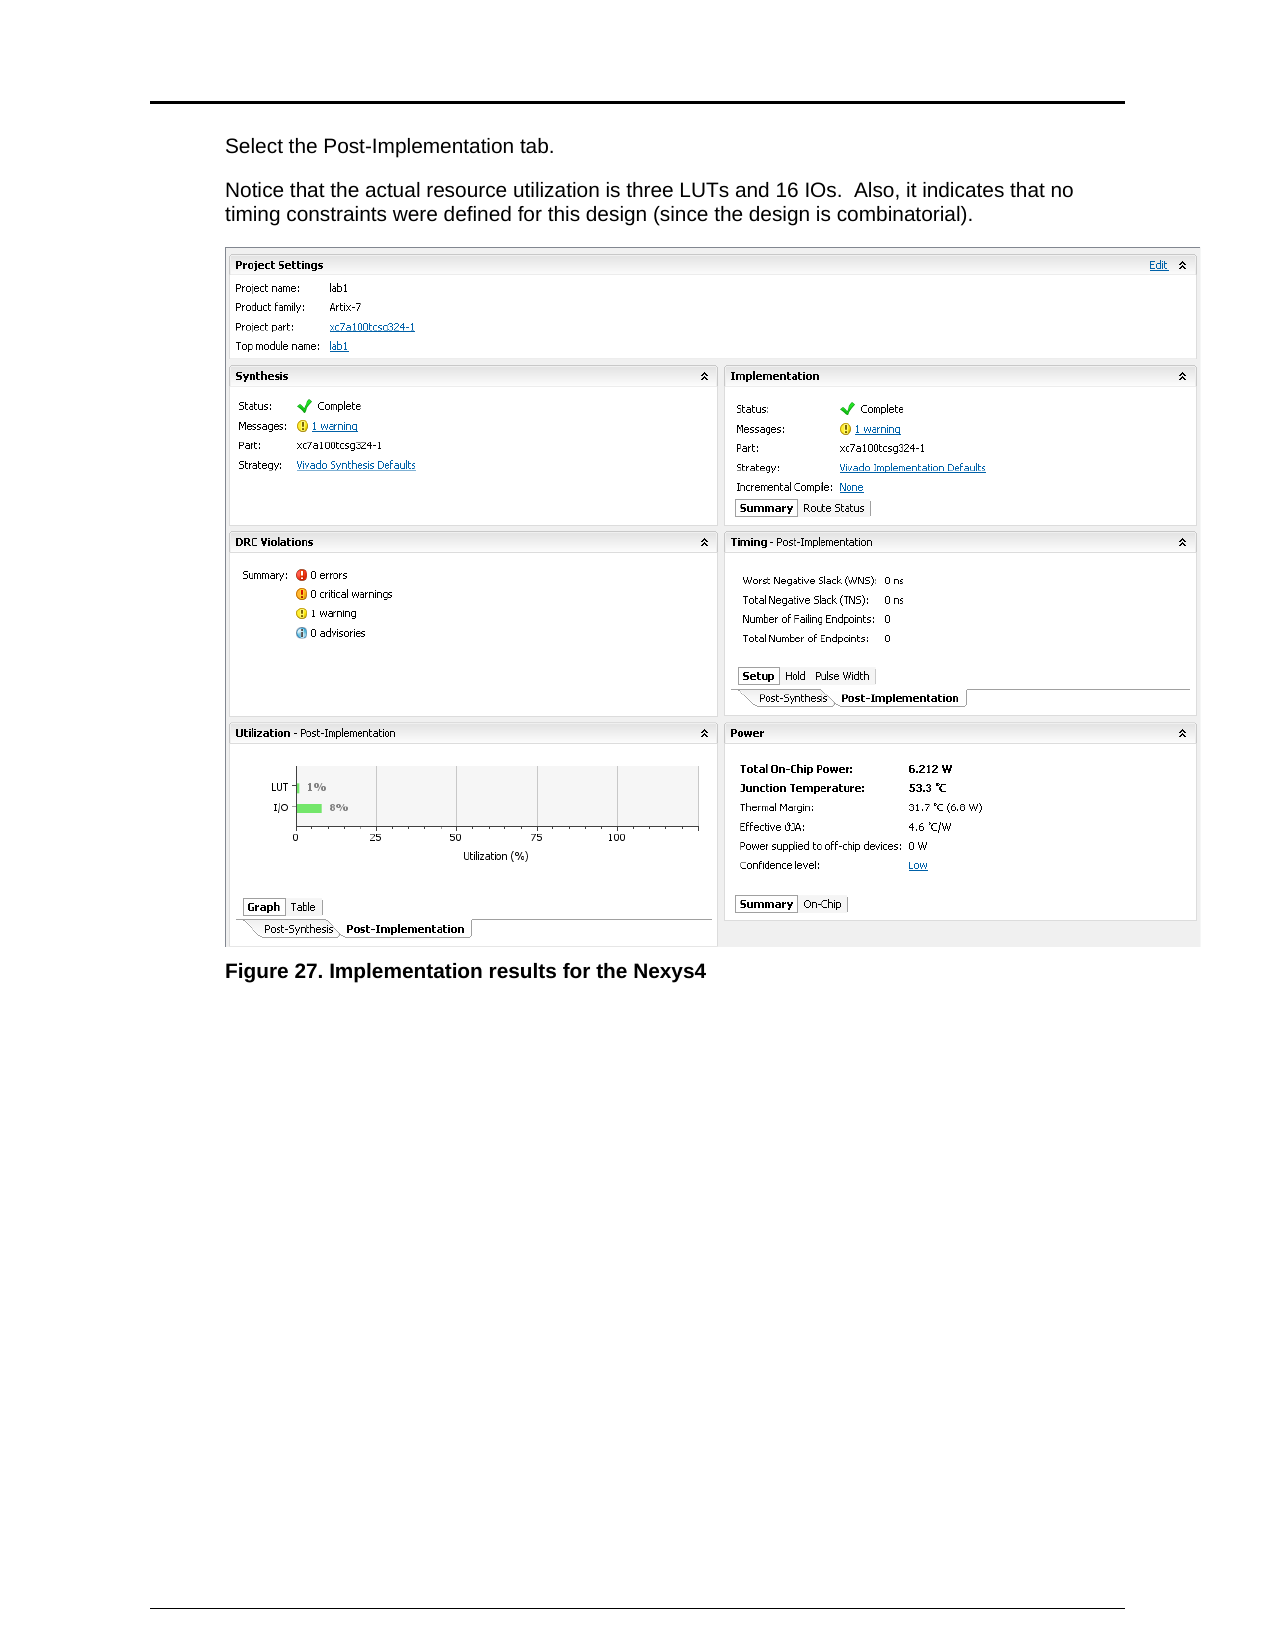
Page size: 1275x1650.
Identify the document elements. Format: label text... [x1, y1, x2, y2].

text Notice that the actual resource utilization is three LUTs and 16 IOs. Also, it indicates that no timing constraints were defined for this design (since the design is combinatorial). [225, 178, 1125, 226]
text Figure 27. Implementation results for the Nexys4 [225, 959, 1125, 983]
text Select the Post-Implementation tab. [225, 133, 1125, 157]
picture [225, 247, 1200, 947]
